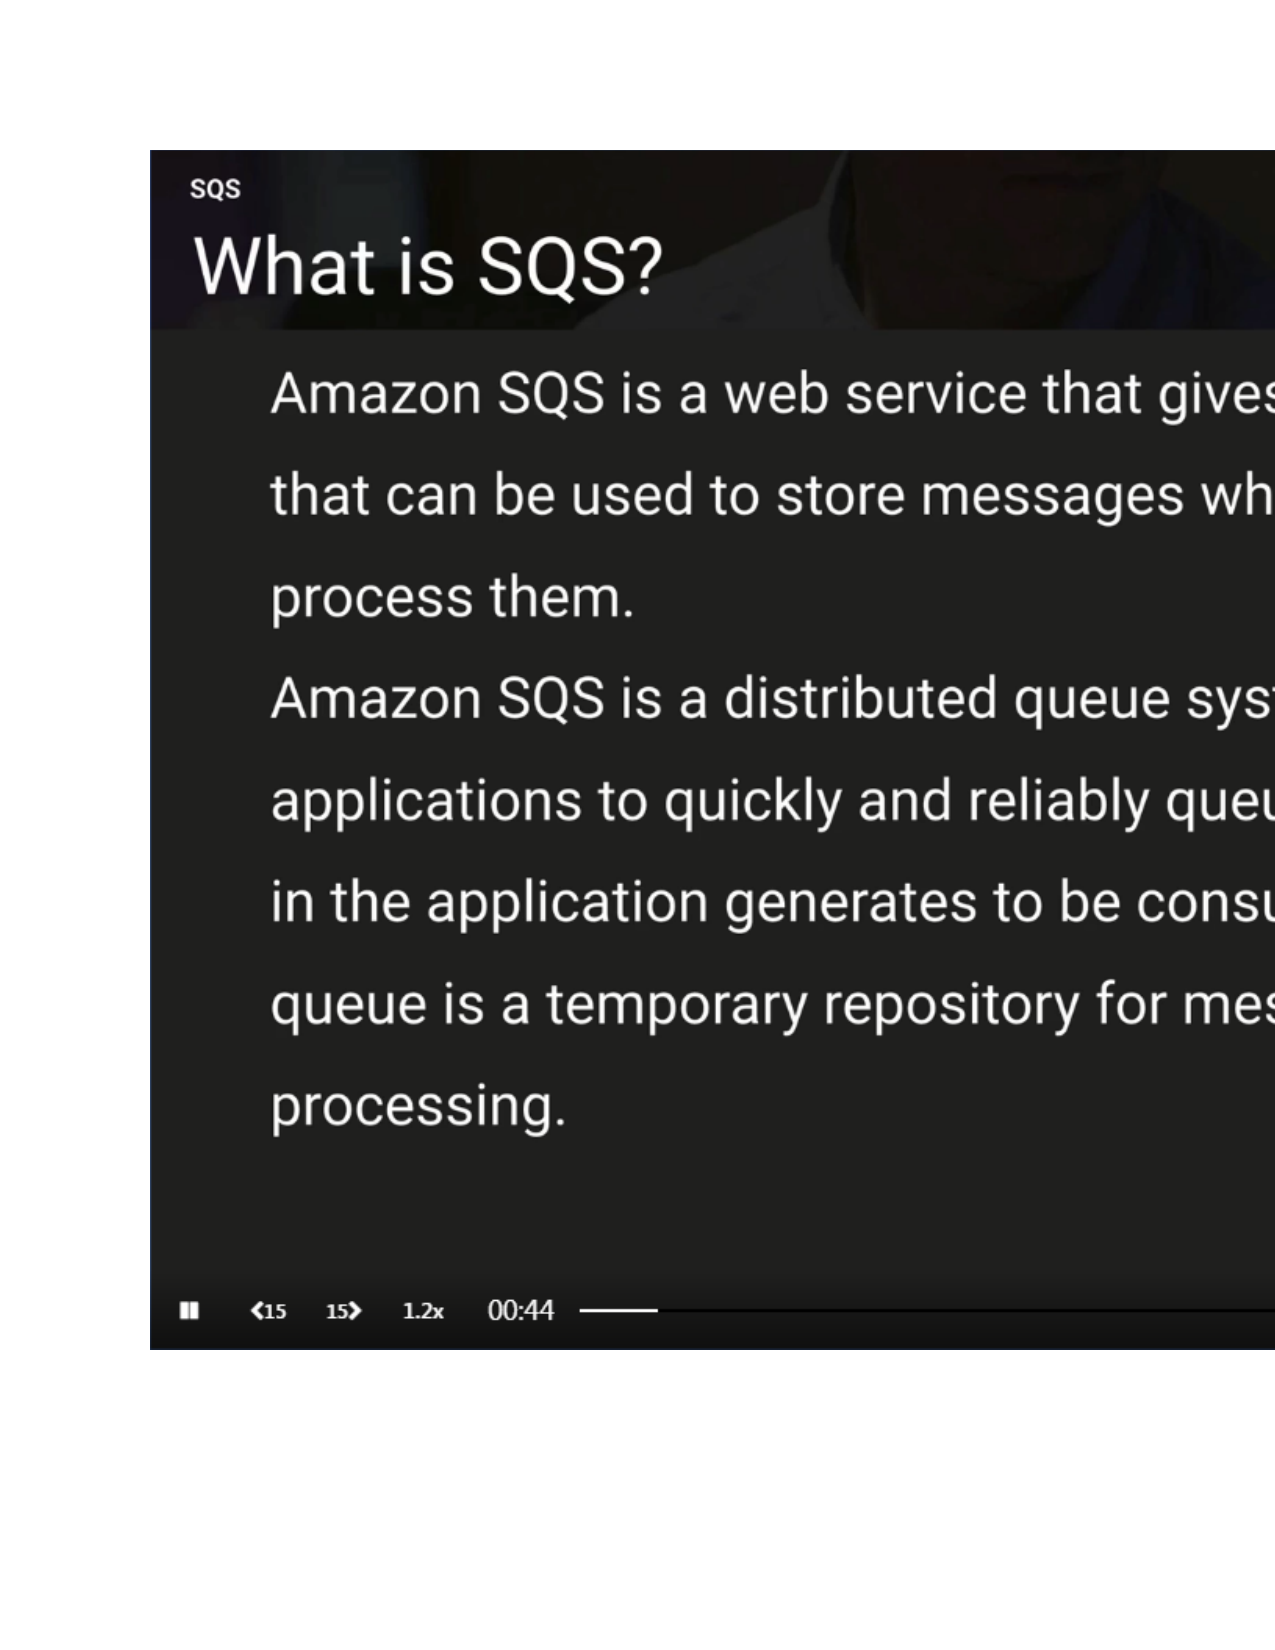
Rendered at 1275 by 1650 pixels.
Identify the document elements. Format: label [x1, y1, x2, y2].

picture [150, 150, 1275, 1350]
